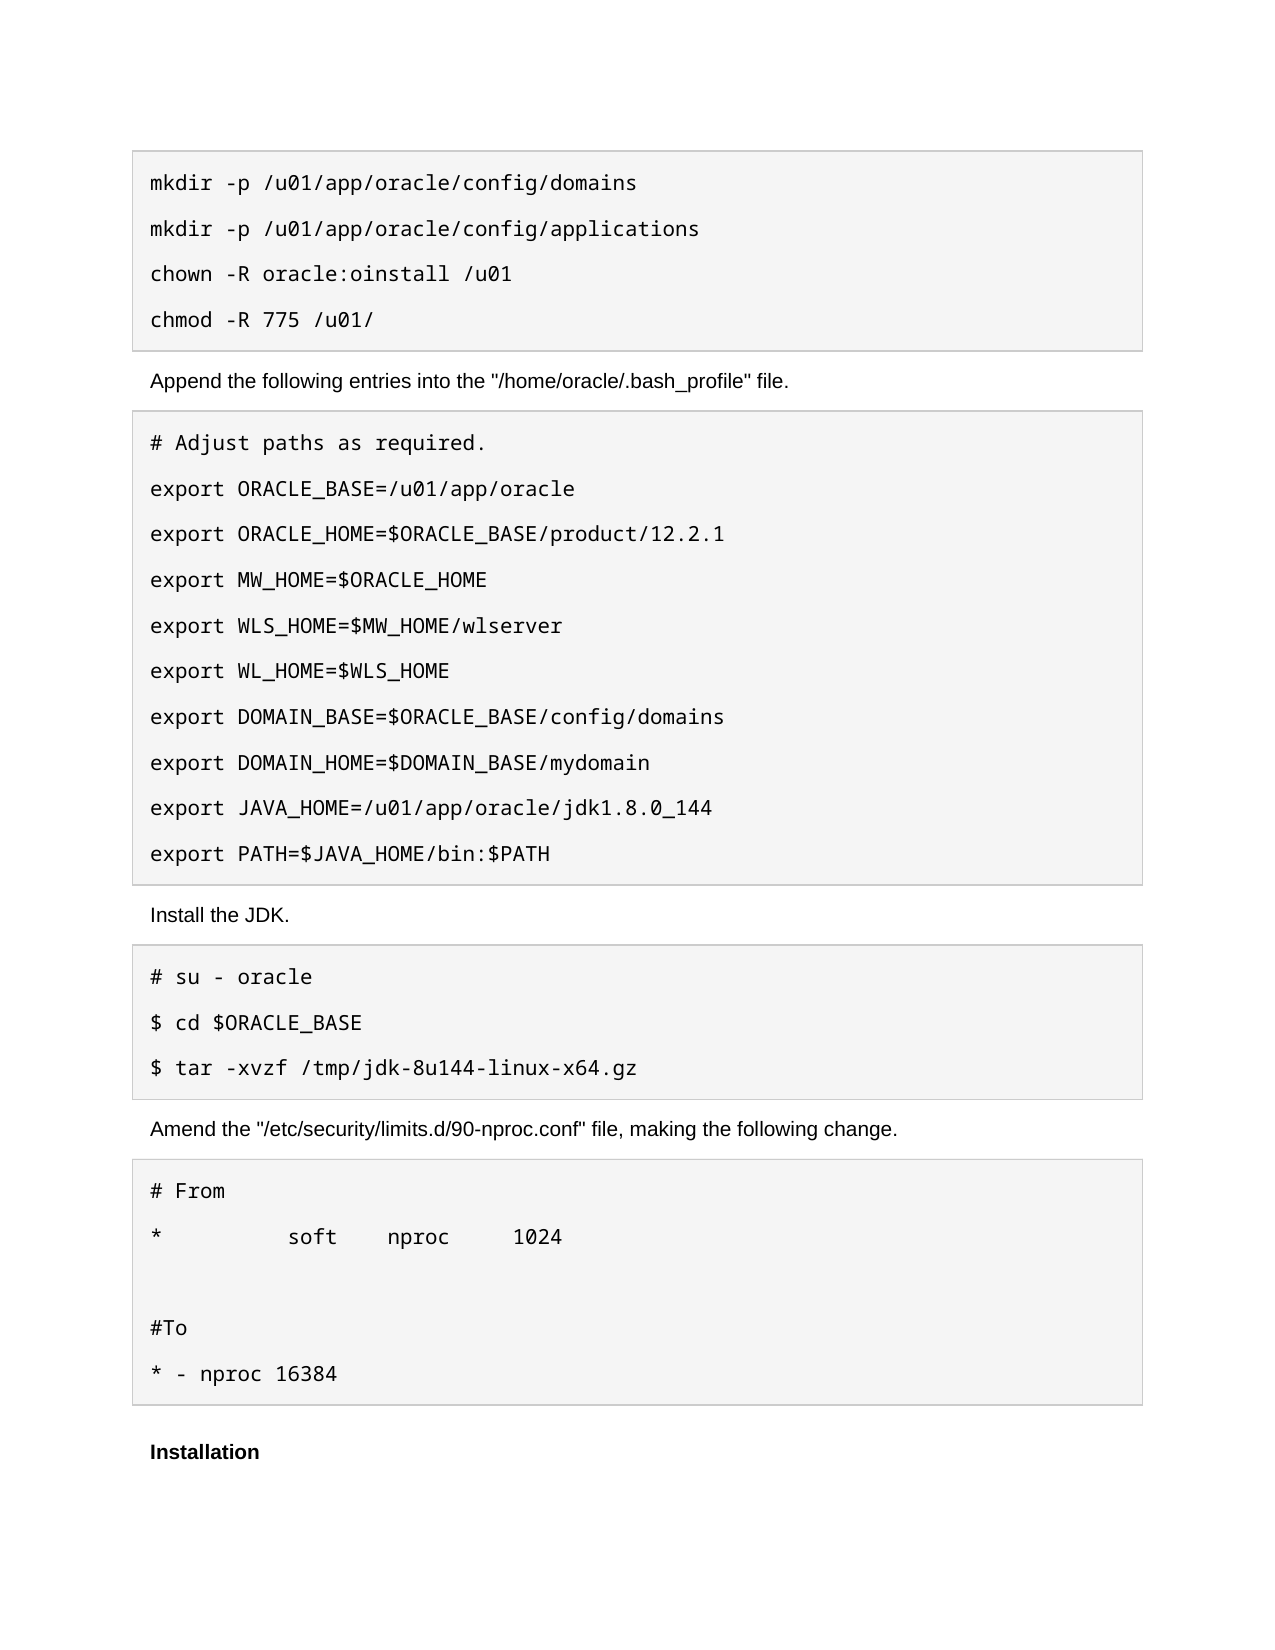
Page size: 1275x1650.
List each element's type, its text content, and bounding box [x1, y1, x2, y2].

text Amend the "/etc/security/limits.d/90-nproc.conf" file, making the following change. [150, 1117, 1125, 1141]
text export ORACLE_BASE=/u01/app/oracle [133, 456, 1142, 501]
text export DOMAIN_BASE=$ORACLE_BASE/config/domains [133, 684, 1142, 729]
text export WL_HOME=$WLS_HOME [133, 638, 1142, 684]
text export JAVA_HOME=/u01/app/oracle/jdk1.8.0_144 [133, 775, 1142, 821]
text Install the JDK. [150, 903, 1125, 927]
text $ tar -xvzf /tmp/jdk-8u144-linux-x64.gz [133, 1035, 1142, 1099]
text export MW_HOME=$ORACLE_HOME [133, 547, 1142, 593]
text export DOMAIN_HOME=$DOMAIN_BASE/mydomain [133, 729, 1142, 775]
text export ORACLE_HOME=$ORACLE_BASE/product/12.2.1 [133, 501, 1142, 547]
text #To [133, 1295, 1142, 1341]
text # su - oracle [133, 946, 1142, 989]
text # From [133, 1160, 1142, 1204]
text chown -R oracle:oinstall /u01 [133, 241, 1142, 287]
text chmod -R 775 /u01/ [133, 287, 1142, 350]
text * soft nproc 1024 [133, 1204, 1142, 1250]
text # Adjust paths as required. [133, 412, 1142, 456]
subtitle Installation [150, 1440, 1125, 1464]
text mkdir -p /u01/app/oracle/config/domains [133, 152, 1142, 196]
text mkdir -p /u01/app/oracle/config/applications [133, 196, 1142, 241]
text export WLS_HOME=$MW_HOME/wlserver [133, 593, 1142, 638]
text $ cd $ORACLE_BASE [133, 989, 1142, 1035]
text export PATH=$JAVA_HOME/bin:$PATH [133, 821, 1142, 884]
text Append the following entries into the "/home/oracle/.bash_profile" file. [150, 369, 1125, 393]
text * - nproc 16384 [133, 1341, 1142, 1404]
